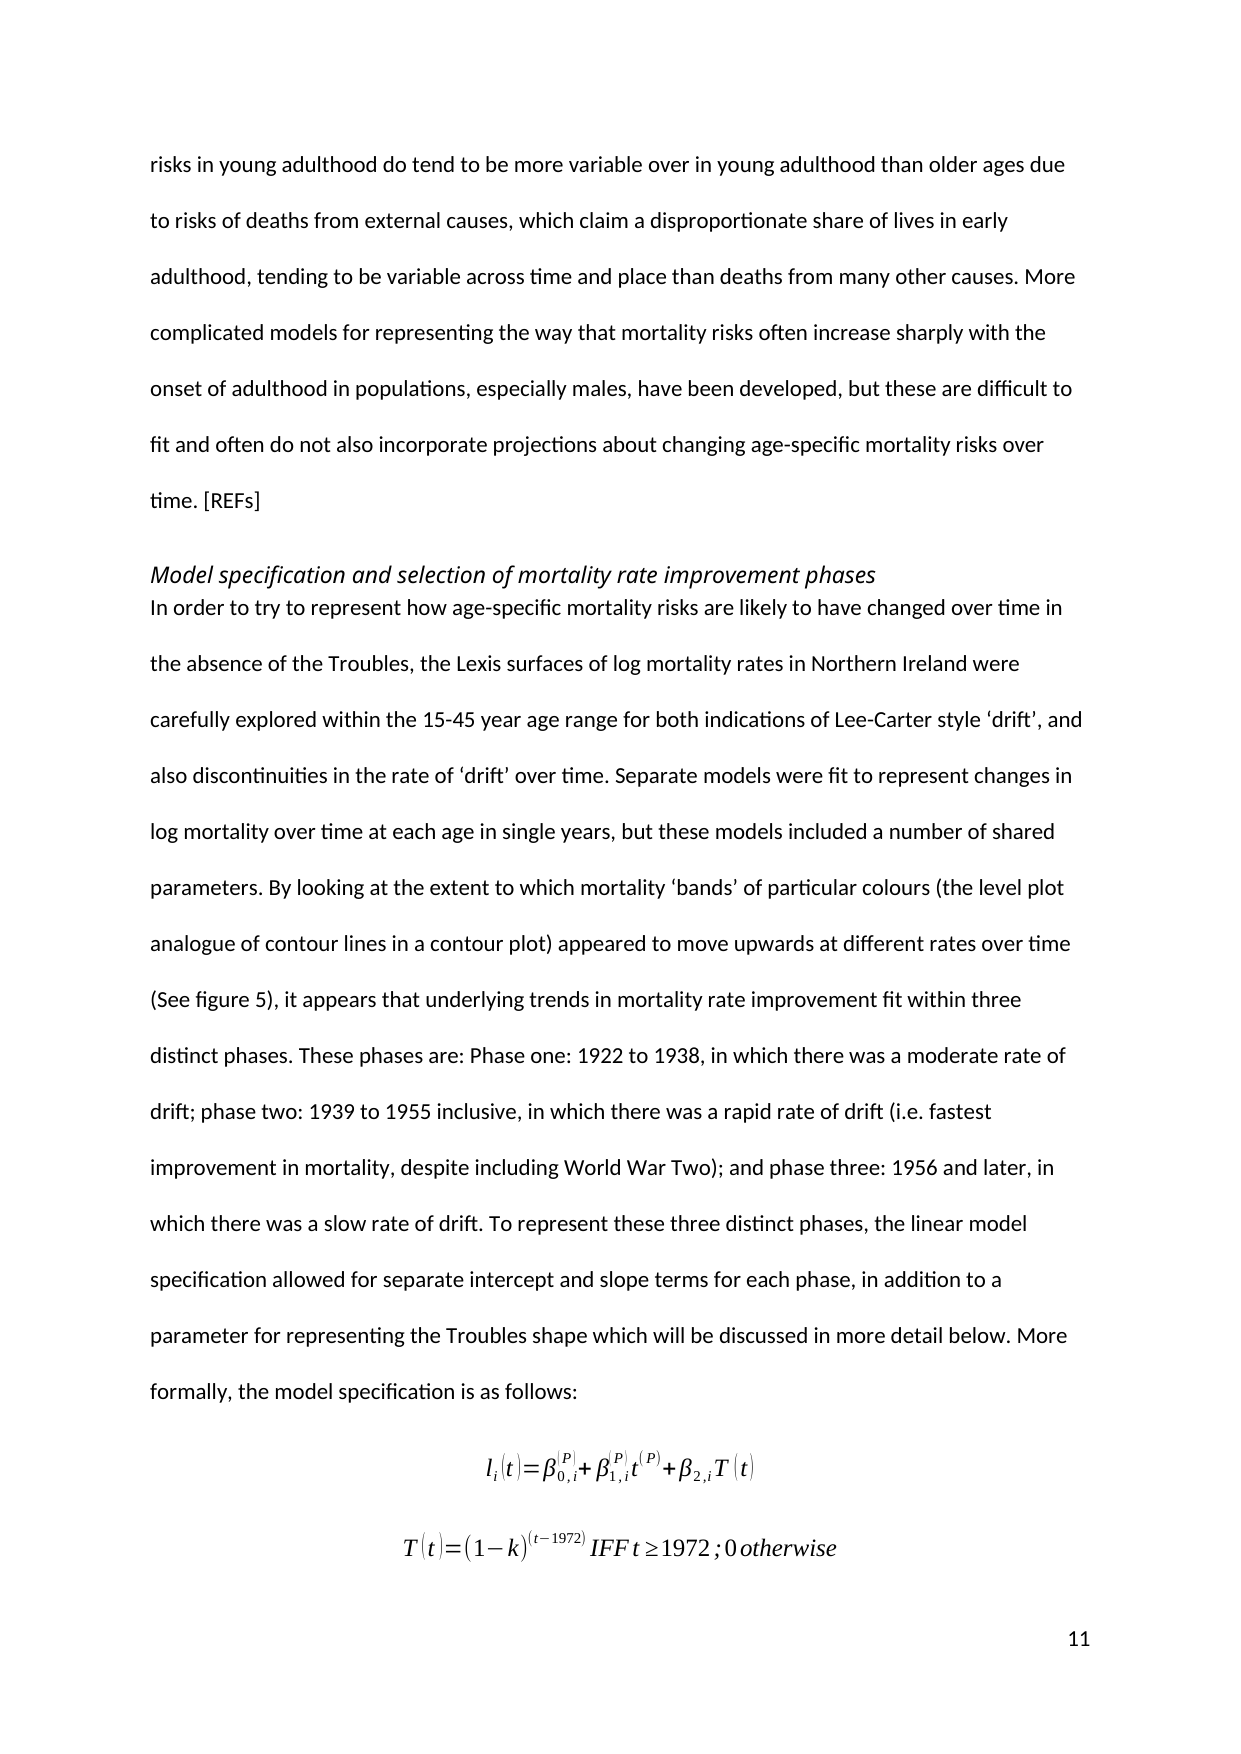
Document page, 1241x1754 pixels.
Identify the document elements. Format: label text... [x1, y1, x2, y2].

text In order to try to represent how age-specific mortality risks are likely to have changed over time in the absence of the Troubles, the Lexis surfaces of log mortality rates in Northern Ireland were carefully explored within the 15-45 year age range for both indications of Lee-Carter style ‘drift’, and also discontinuities in the rate of ‘drift’ over time. Separate models were fit to represent changes in log mortality over time at each age in single years, but these models included a number of shared parameters. By looking at the extent to which mortality ‘bands’ of particular colours (the level plot analogue of contour lines in a contour plot) appeared to move upwards at different rates over time (See figure 5), it appears that underlying trends in mortality rate improvement fit within three distinct phases. These phases are: Phase one: 1922 to 1938, in which there was a moderate rate of drift; phase two: 1939 to 1955 inclusive, in which there was a rapid rate of drift (i.e. fastest improvement in mortality, despite including World War Two); and phase three: 1956 and later, in which there was a slow rate of drift. To represent these three distinct phases, the linear model specification allowed for separate intercept and slope terms for each phase, in addition to a parameter for representing the Troubles shape which will be discussed in more detail below. More formally, the model specification is as follows: [150, 593, 1090, 1405]
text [150, 150, 1090, 514]
subtitle Model specification and selection of mortality rate improvement phases [150, 559, 1090, 590]
